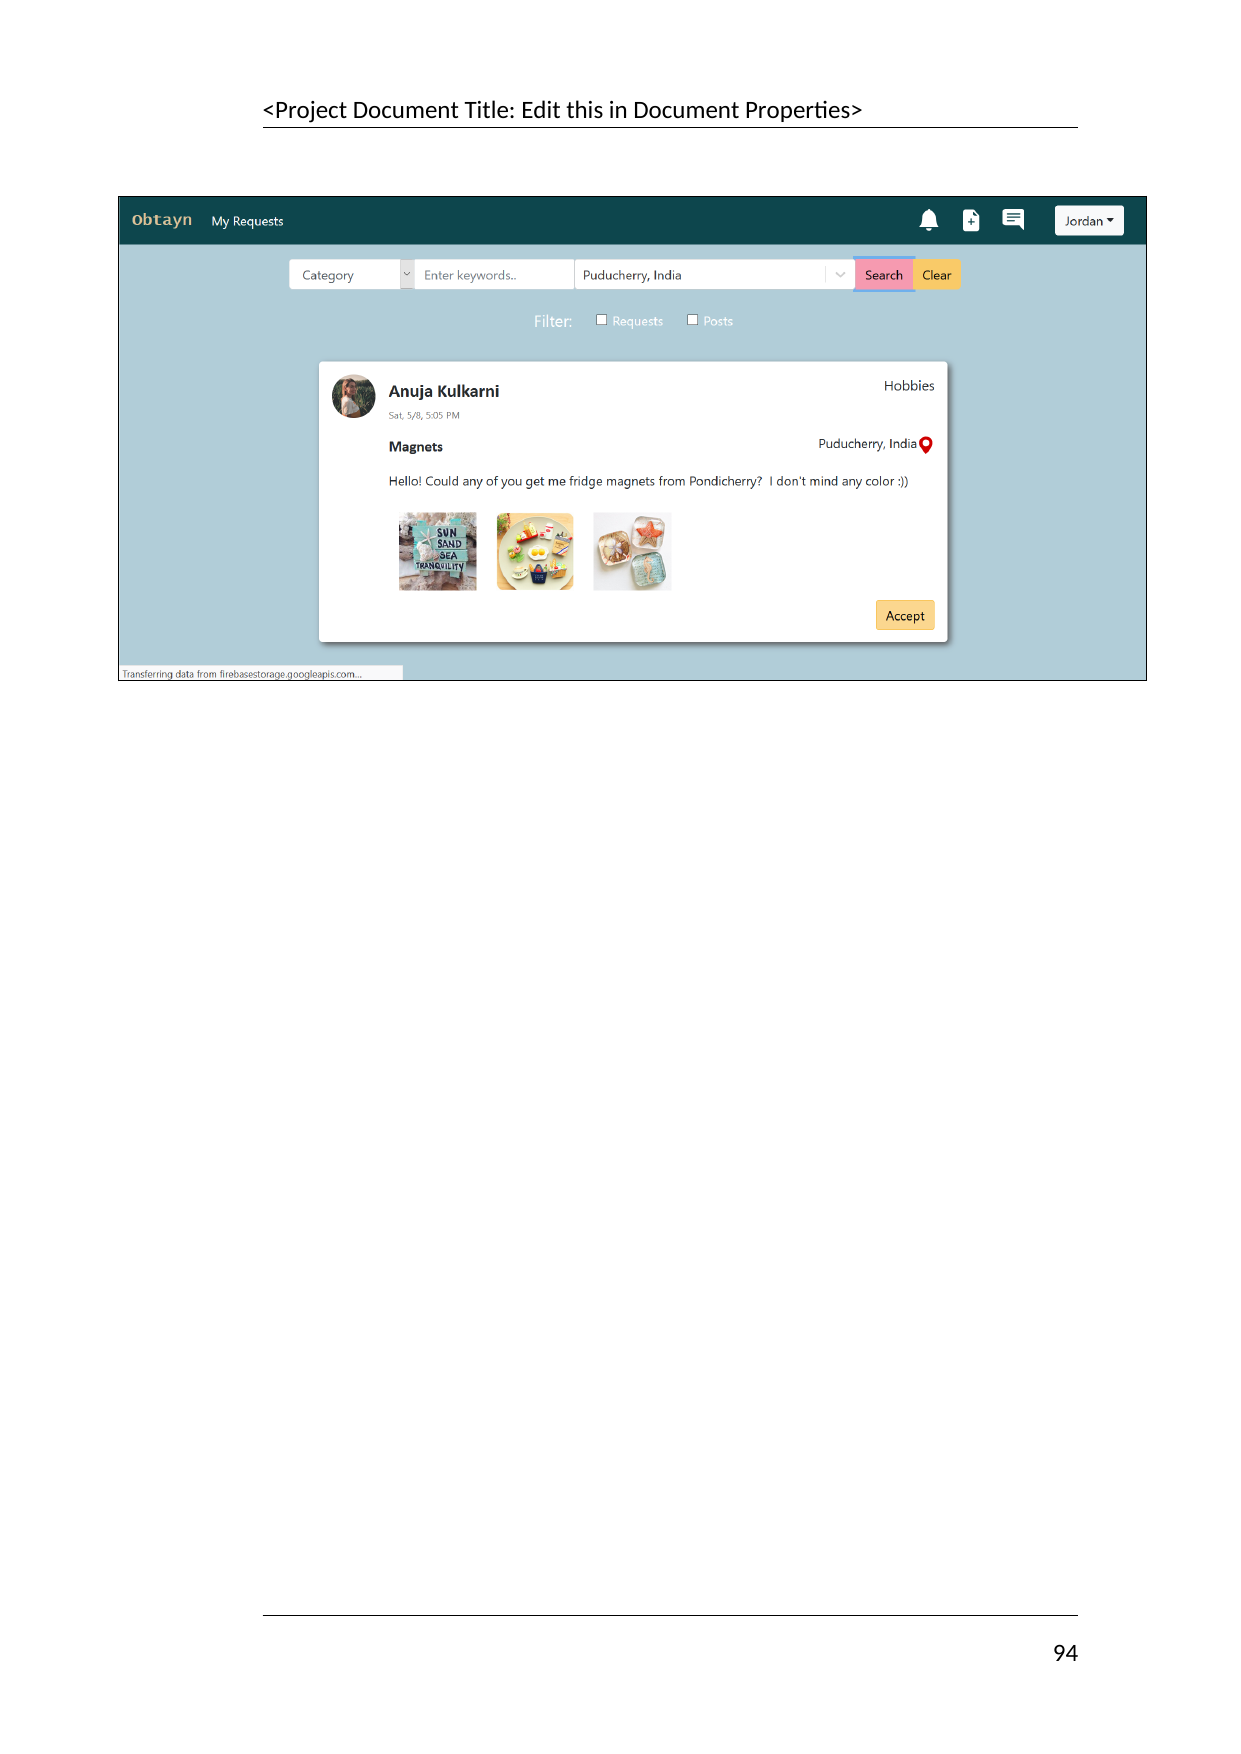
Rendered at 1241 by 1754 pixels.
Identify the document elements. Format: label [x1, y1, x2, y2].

picture [119, 197, 1146, 680]
